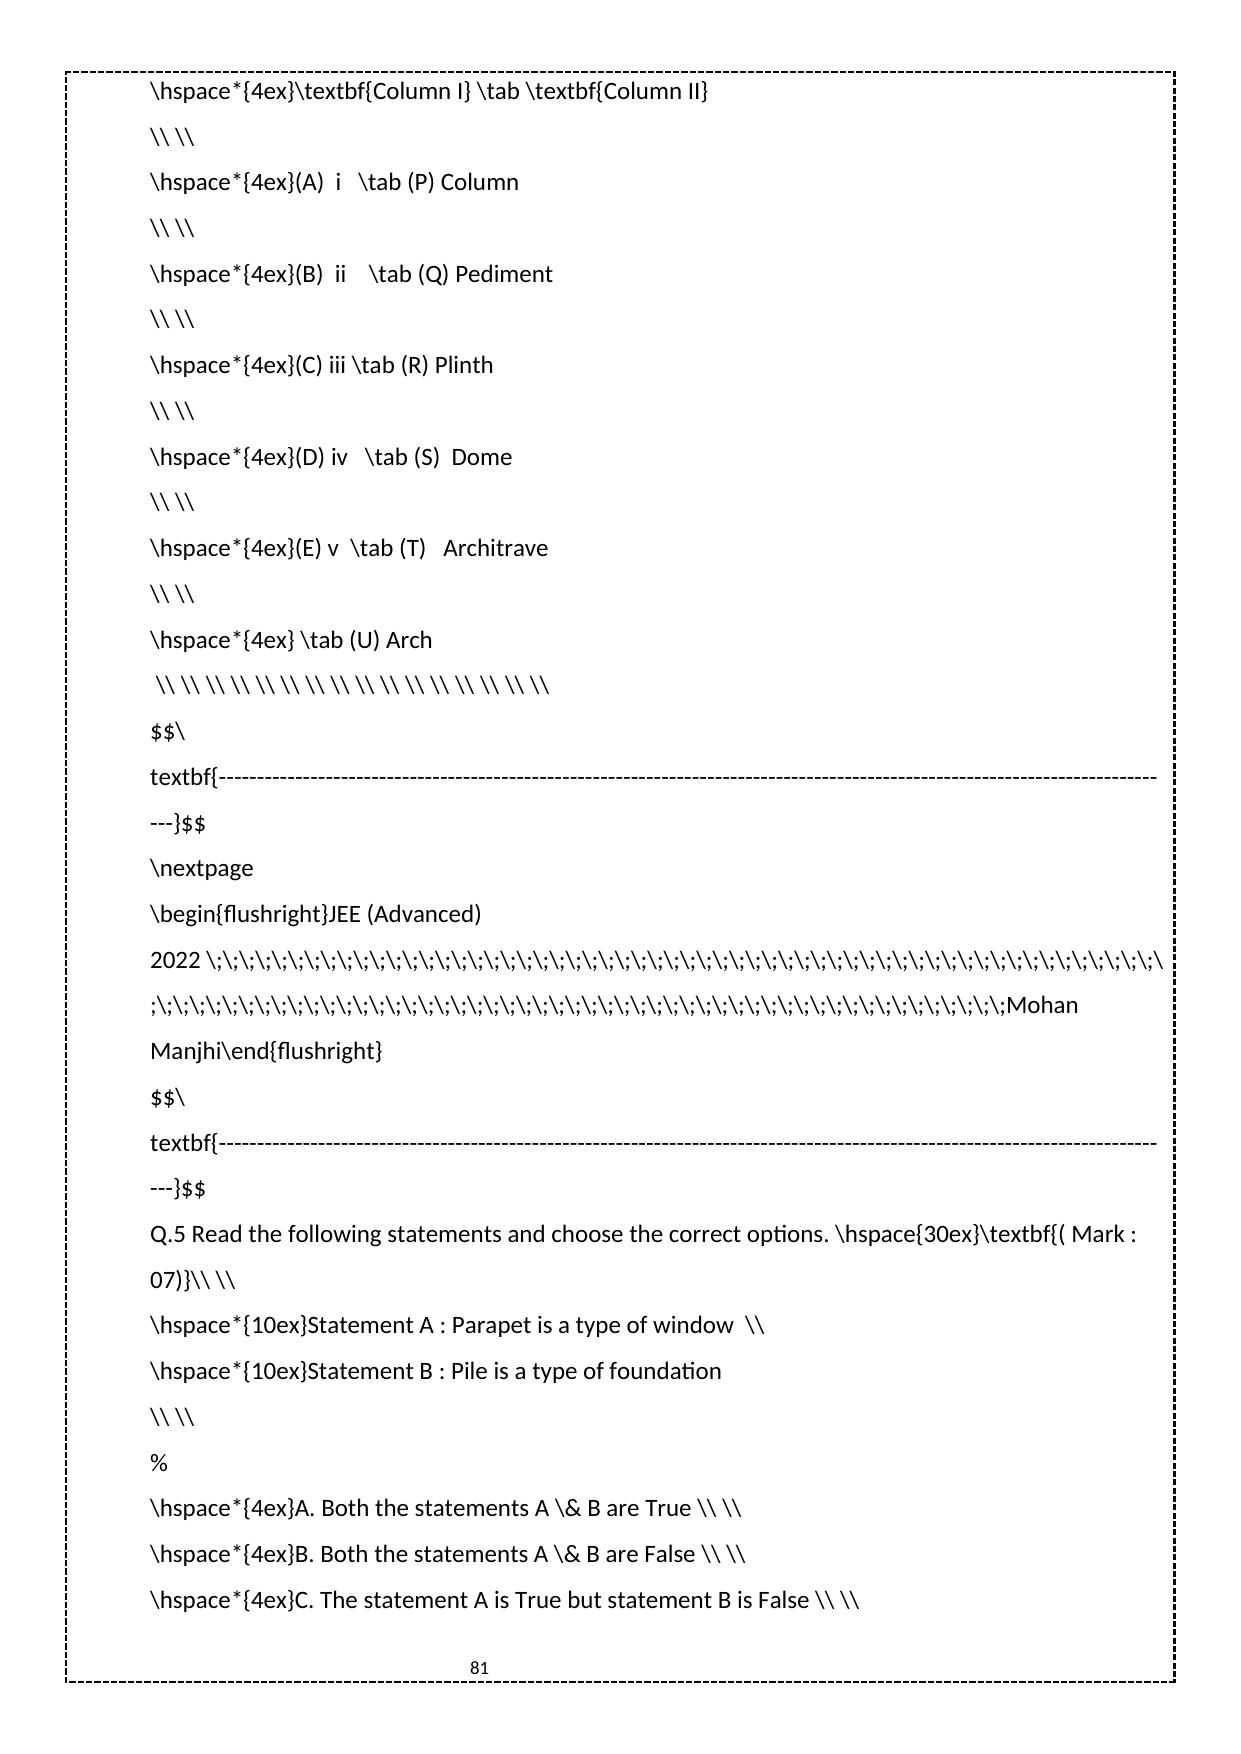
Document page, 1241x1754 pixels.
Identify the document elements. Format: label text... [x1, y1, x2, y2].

text \\ \\ \\ \\ \\ \\ \\ \\ \\ \\ \\ \\ \\ \\ \\ \\ [150, 669, 1165, 700]
text \\ \\ [150, 1401, 1165, 1432]
text \\ \\ [150, 304, 1165, 334]
text \hspace*{4ex}\textbf{Column I} \tab \textbf{Column II} [150, 75, 1165, 106]
text \begin{flushright}JEE (Advanced) 2022 \;\;\;\;\;\;\;\;\;\;\;\;\;\;\;\;\;\;\;\;\;\;\;\;\;\;\;\;\;\;\;\;\;\;\;\;\;\;\;\;\;\;\;\;\;\;\;\;\;\;\;\;\;\;\;\;\;\;\;\;\;\;\;\;\;\;\;\;\;\;\;\;\;\;\;\;\;\;\;\;\;\;\;\;\;\;\;\;\;\;\;\;\;\;\;\;\;\;\;\;\;\;\;\;\;\;\;\;\;\;\;Mohan Manjhi\end{flushright} [150, 898, 1165, 1066]
text \\ \\ [150, 121, 1165, 151]
text \hspace*{10ex}Statement B : Pile is a type of foundation [150, 1355, 1165, 1386]
text \\ \\ [150, 578, 1165, 608]
text Q.5 Read the following statements and choose the correct options. \hspace{30ex}\textbf{( Mark : 07)}\\ \\ [150, 1218, 1165, 1294]
text \nextpage [150, 852, 1165, 883]
text $$\textbf{------------------------------------------------------------------------------------------------------------------------------}$$ [150, 1081, 1165, 1203]
text \hspace*{4ex}(A) i \tab (P) Column [150, 166, 1165, 197]
text \hspace*{4ex}(E) v \tab (T) Architrave [150, 532, 1165, 563]
text \hspace*{4ex}A. Both the statements A \& B are True \\ \\ [150, 1493, 1165, 1523]
text \hspace*{10ex}Statement A : Parapet is a type of window \\ [150, 1310, 1165, 1340]
text $$\textbf{------------------------------------------------------------------------------------------------------------------------------}$$ [150, 715, 1165, 837]
text \hspace*{4ex}(B) ii \tab (Q) Pediment [150, 258, 1165, 288]
text \\ \\ [150, 212, 1165, 243]
text % [150, 1447, 1165, 1477]
text \hspace*{4ex}(C) iii \tab (R) Plinth [150, 349, 1165, 380]
text \\ \\ [150, 395, 1165, 426]
text \hspace*{4ex}(D) iv \tab (S) Dome [150, 441, 1165, 471]
text \\ \\ [150, 487, 1165, 517]
text \hspace*{4ex}C. The statement A is True but statement B is False \\ \\ [150, 1584, 1165, 1614]
text \hspace*{4ex}B. Both the statements A \& B are False \\ \\ [150, 1538, 1165, 1569]
text \hspace*{4ex} \tab (U) Arch [150, 624, 1165, 654]
